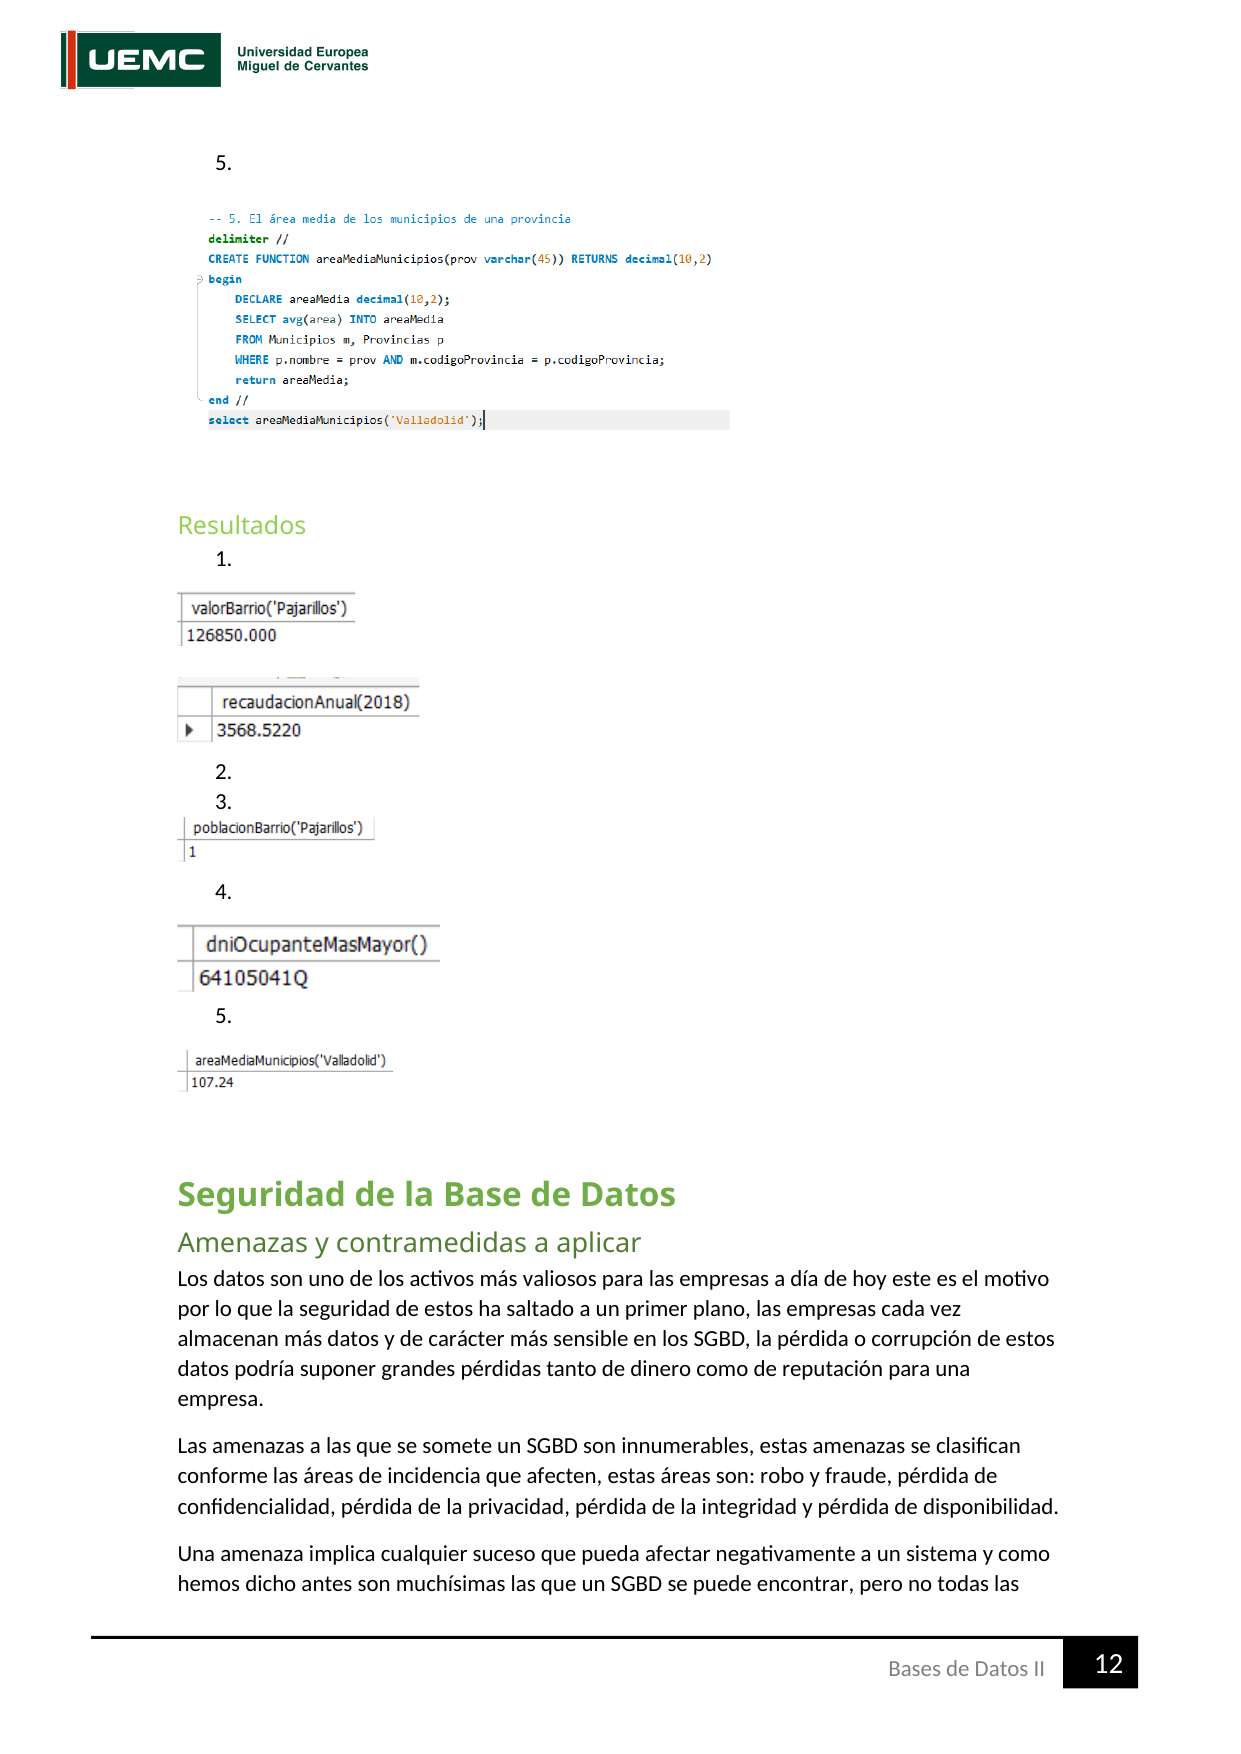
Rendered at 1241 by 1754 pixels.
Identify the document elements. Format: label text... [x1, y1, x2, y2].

picture [177, 924, 440, 997]
picture [59, 29, 384, 91]
picture [177, 817, 380, 873]
picture [177, 591, 356, 646]
picture [177, 677, 420, 755]
text Los datos son uno de los activos más valiosos para las empresas a día de hoy este es el motivo por lo que la seguridad de estos ha saltado a un primer plano, las empresas cada vez almacenan más datos y de carácter más sensible en los SGBD, la pérdida o corrupción de estos datos podría suponer grandes pérdidas tanto de dinero como de reputación para una empresa. [177, 1264, 1063, 1412]
picture [177, 1050, 394, 1095]
subtitle Resultados [177, 507, 1063, 541]
subtitle Amenazas y contramedidas a aplicar [177, 1224, 1063, 1261]
subtitle Seguridad de la Base de Datos [177, 1171, 1063, 1216]
text Las amenazas a las que se somete un SGBD son innumerables, estas amenazas se clasifican conforme las áreas de incidencia que afecten, estas áreas son: robo y fraude, pérdida de confidencialidad, pérdida de la privacidad, pérdida de la integridad y pérdida de disponibilidad. [177, 1431, 1063, 1520]
picture [197, 197, 730, 440]
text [177, 1539, 1063, 1597]
